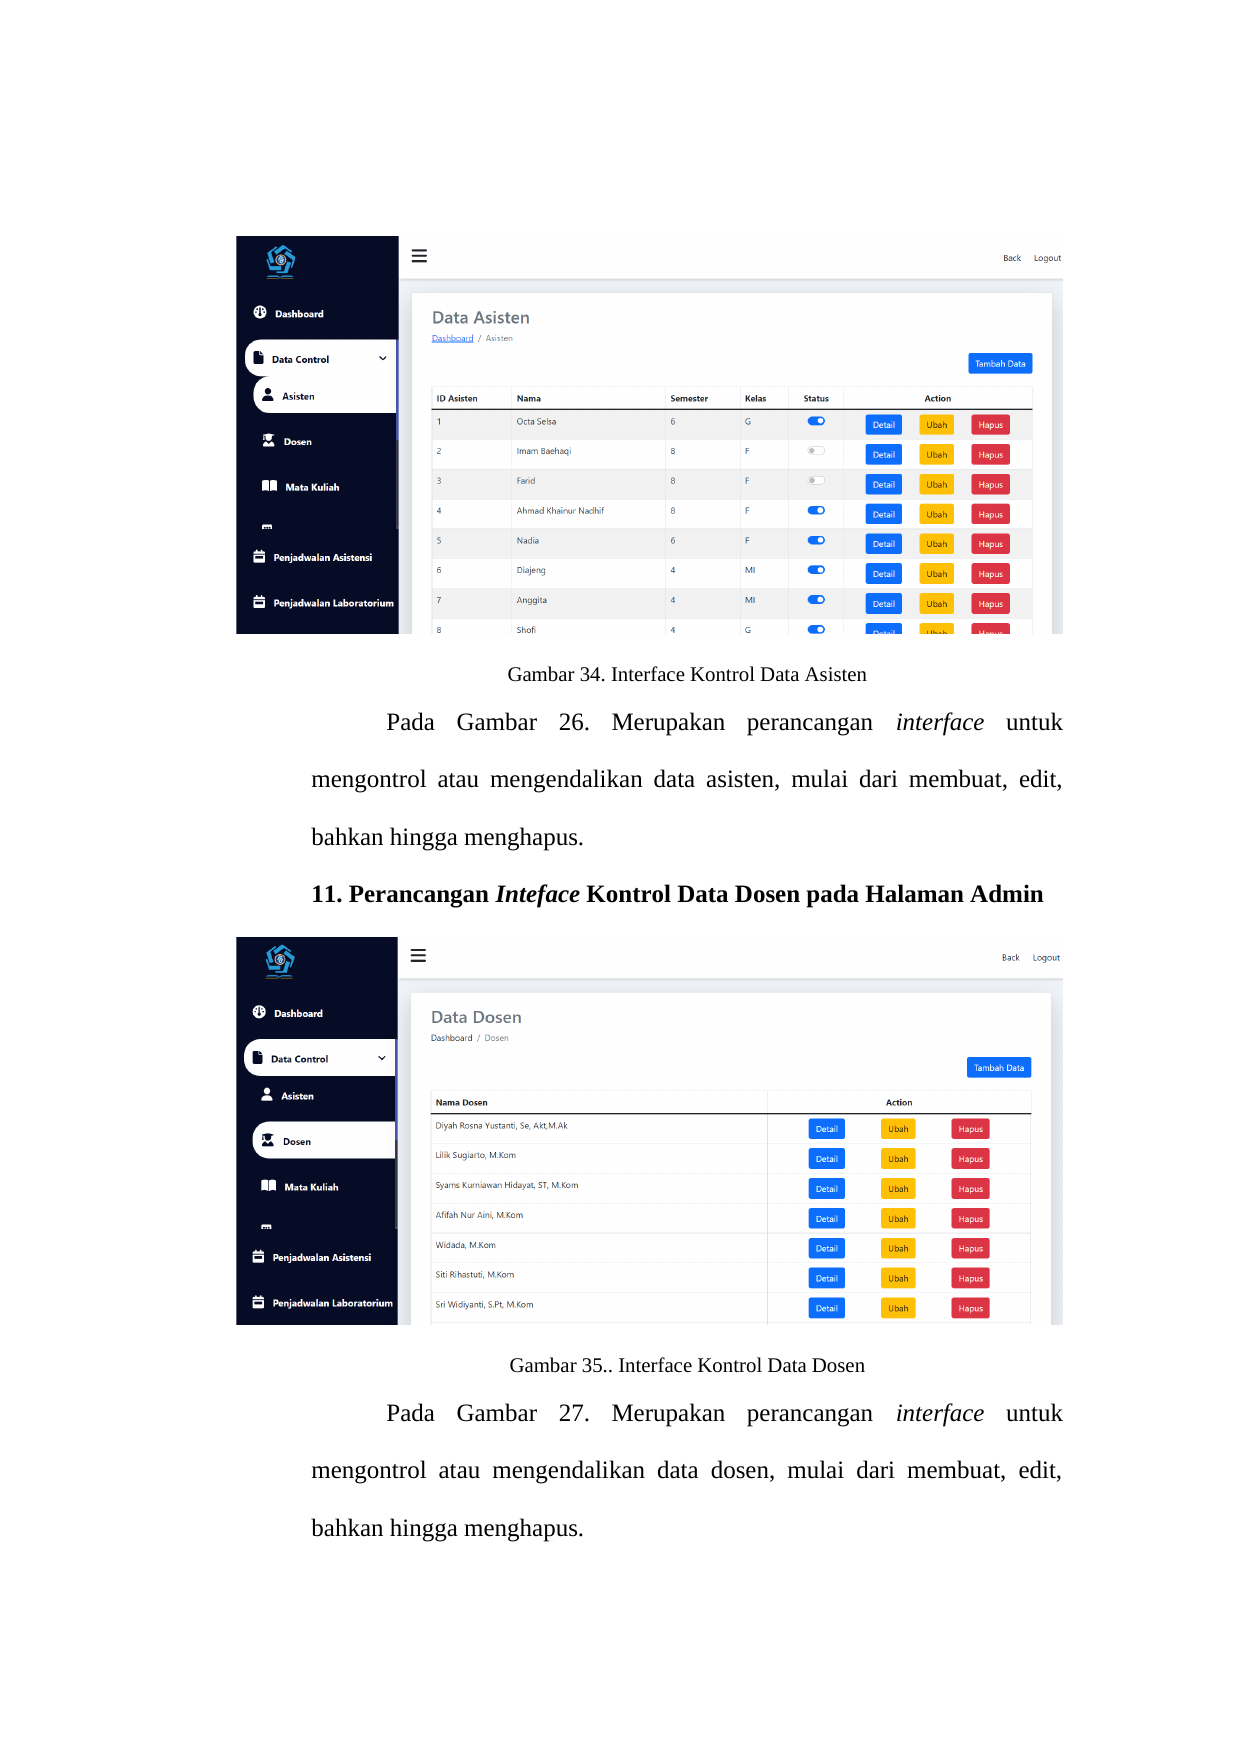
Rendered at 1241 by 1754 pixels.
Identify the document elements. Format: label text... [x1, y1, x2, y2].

text Pada Gambar 27. Merupakan perancangan interface untuk mengontrol atau mengendalikan data dosen, mulai dari membuat, edit, bahkan hingga menghapus. [311, 1398, 1063, 1542]
picture [236, 937, 1063, 1325]
list Perancangan Inteface Kontrol Data Dosen pada Halaman Admin [311, 879, 1063, 908]
text Gambar 35.. Interface Kontrol Data Dosen [236, 1353, 1063, 1377]
picture [236, 236, 1063, 634]
text Gambar 34. Interface Kontrol Data Asisten [236, 662, 1063, 686]
text Pada Gambar 26. Merupakan perancangan interface untuk mengontrol atau mengendalikan data asisten, mulai dari membuat, edit, bahkan hingga menghapus. [311, 707, 1063, 851]
